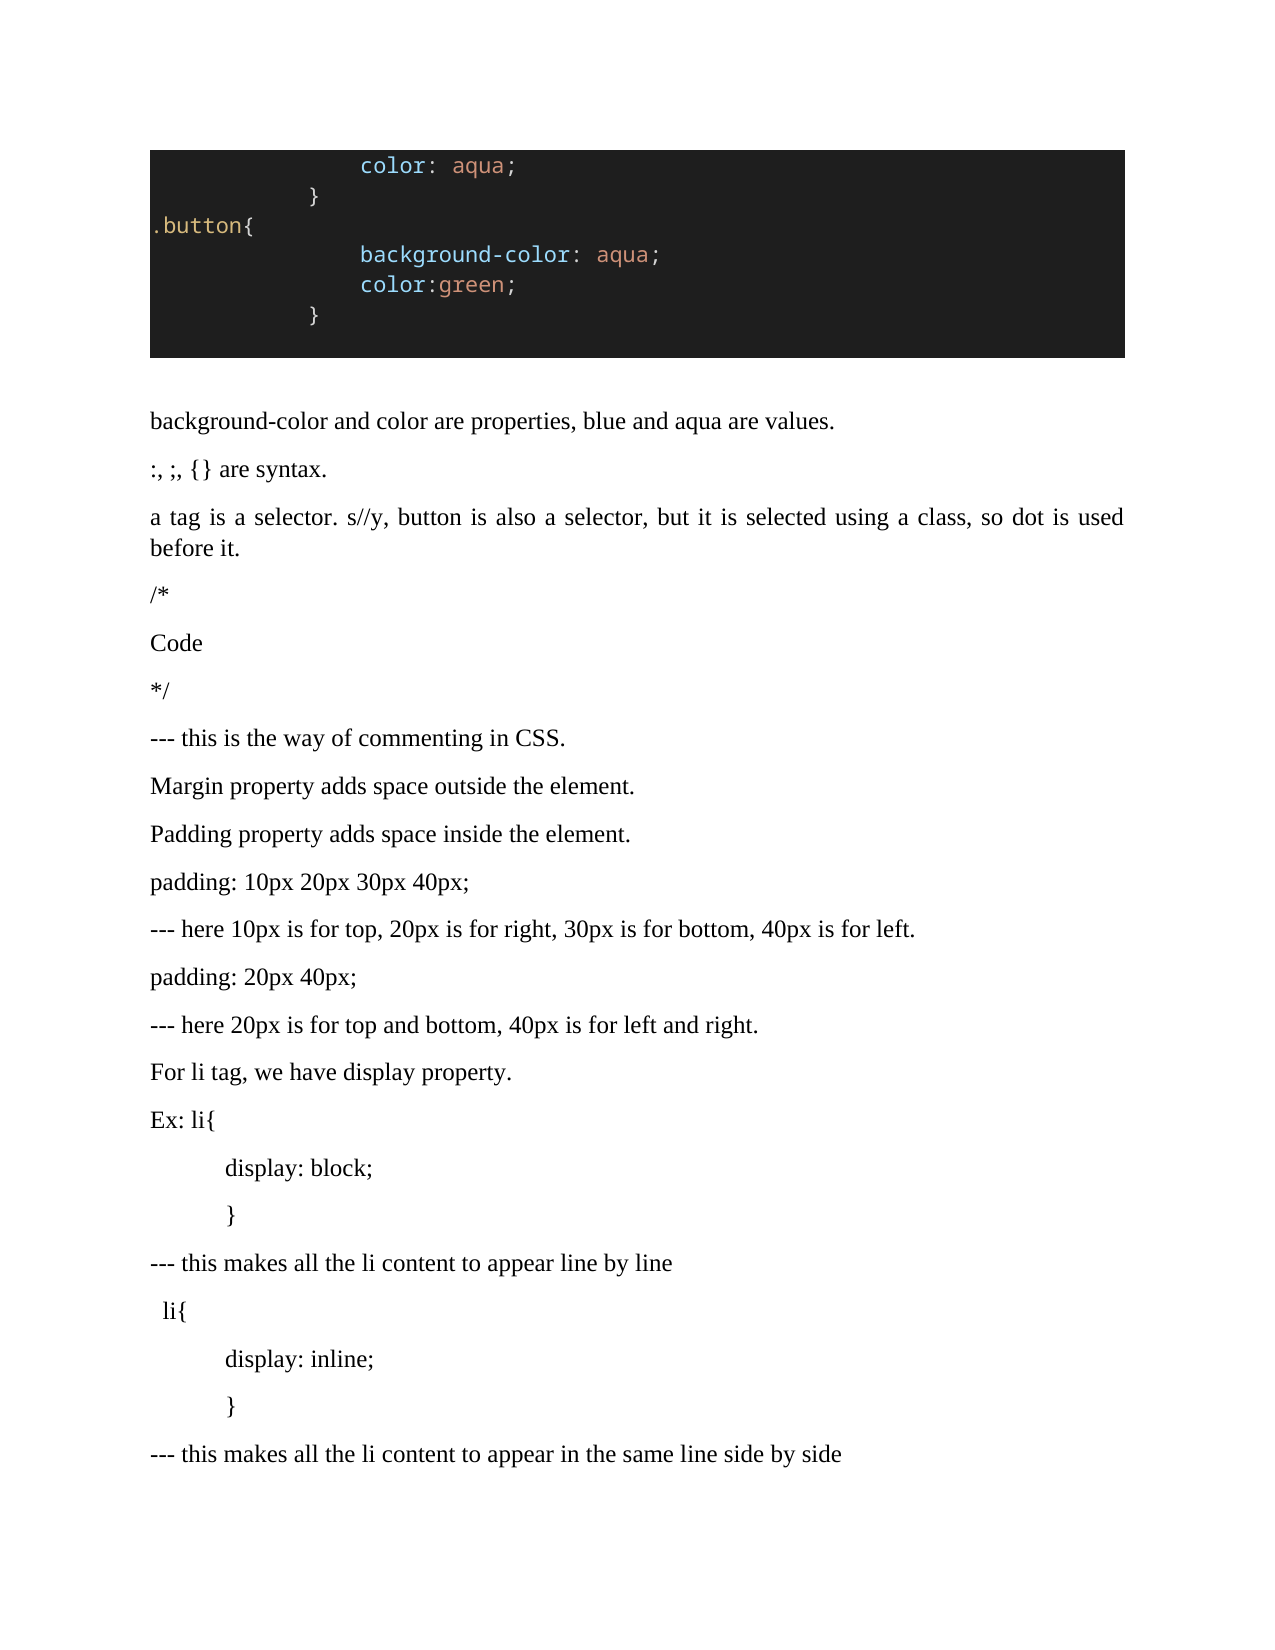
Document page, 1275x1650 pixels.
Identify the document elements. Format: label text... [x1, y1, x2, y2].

text Padding property adds space inside the element. [150, 819, 1125, 848]
text :, ;, {} are syntax. [150, 454, 1125, 483]
text color: aqua; [150, 150, 1125, 180]
text } [150, 299, 1125, 329]
text } [150, 1391, 1125, 1420]
text display: inline; [150, 1344, 1125, 1372]
text --- this is the way of commenting in CSS. [150, 723, 1125, 752]
text li{ [150, 1296, 1125, 1325]
text a tag is a selector. s//y, button is also a selector, but it is selected using a class, so dot is used before it. [150, 502, 1125, 561]
text --- here 10px is for top, 20px is for right, 30px is for bottom, 40px is for left. [150, 914, 1125, 943]
text For li tag, we have display property. [150, 1057, 1125, 1086]
text .button{ [150, 209, 1125, 239]
text Code [150, 628, 1125, 657]
text background-color: aqua; [150, 239, 1125, 269]
text --- here 20px is for top and bottom, 40px is for left and right. [150, 1010, 1125, 1038]
text Margin property adds space outside the element. [150, 771, 1125, 800]
text Ex: li{ [150, 1105, 1125, 1134]
text --- this makes all the li content to appear line by line [150, 1248, 1125, 1277]
text padding: 20px 40px; [150, 962, 1125, 991]
text } [150, 180, 1125, 209]
text padding: 10px 20px 30px 40px; [150, 867, 1125, 895]
text color:green; [150, 269, 1125, 299]
text */ [150, 676, 1125, 704]
text /* [150, 580, 1125, 609]
text display: block; [150, 1153, 1125, 1182]
text background-color and color are properties, blue and aqua are values. [150, 406, 1125, 435]
text --- this makes all the li content to appear in the same line side by side [150, 1439, 1125, 1468]
text } [150, 1201, 1125, 1229]
